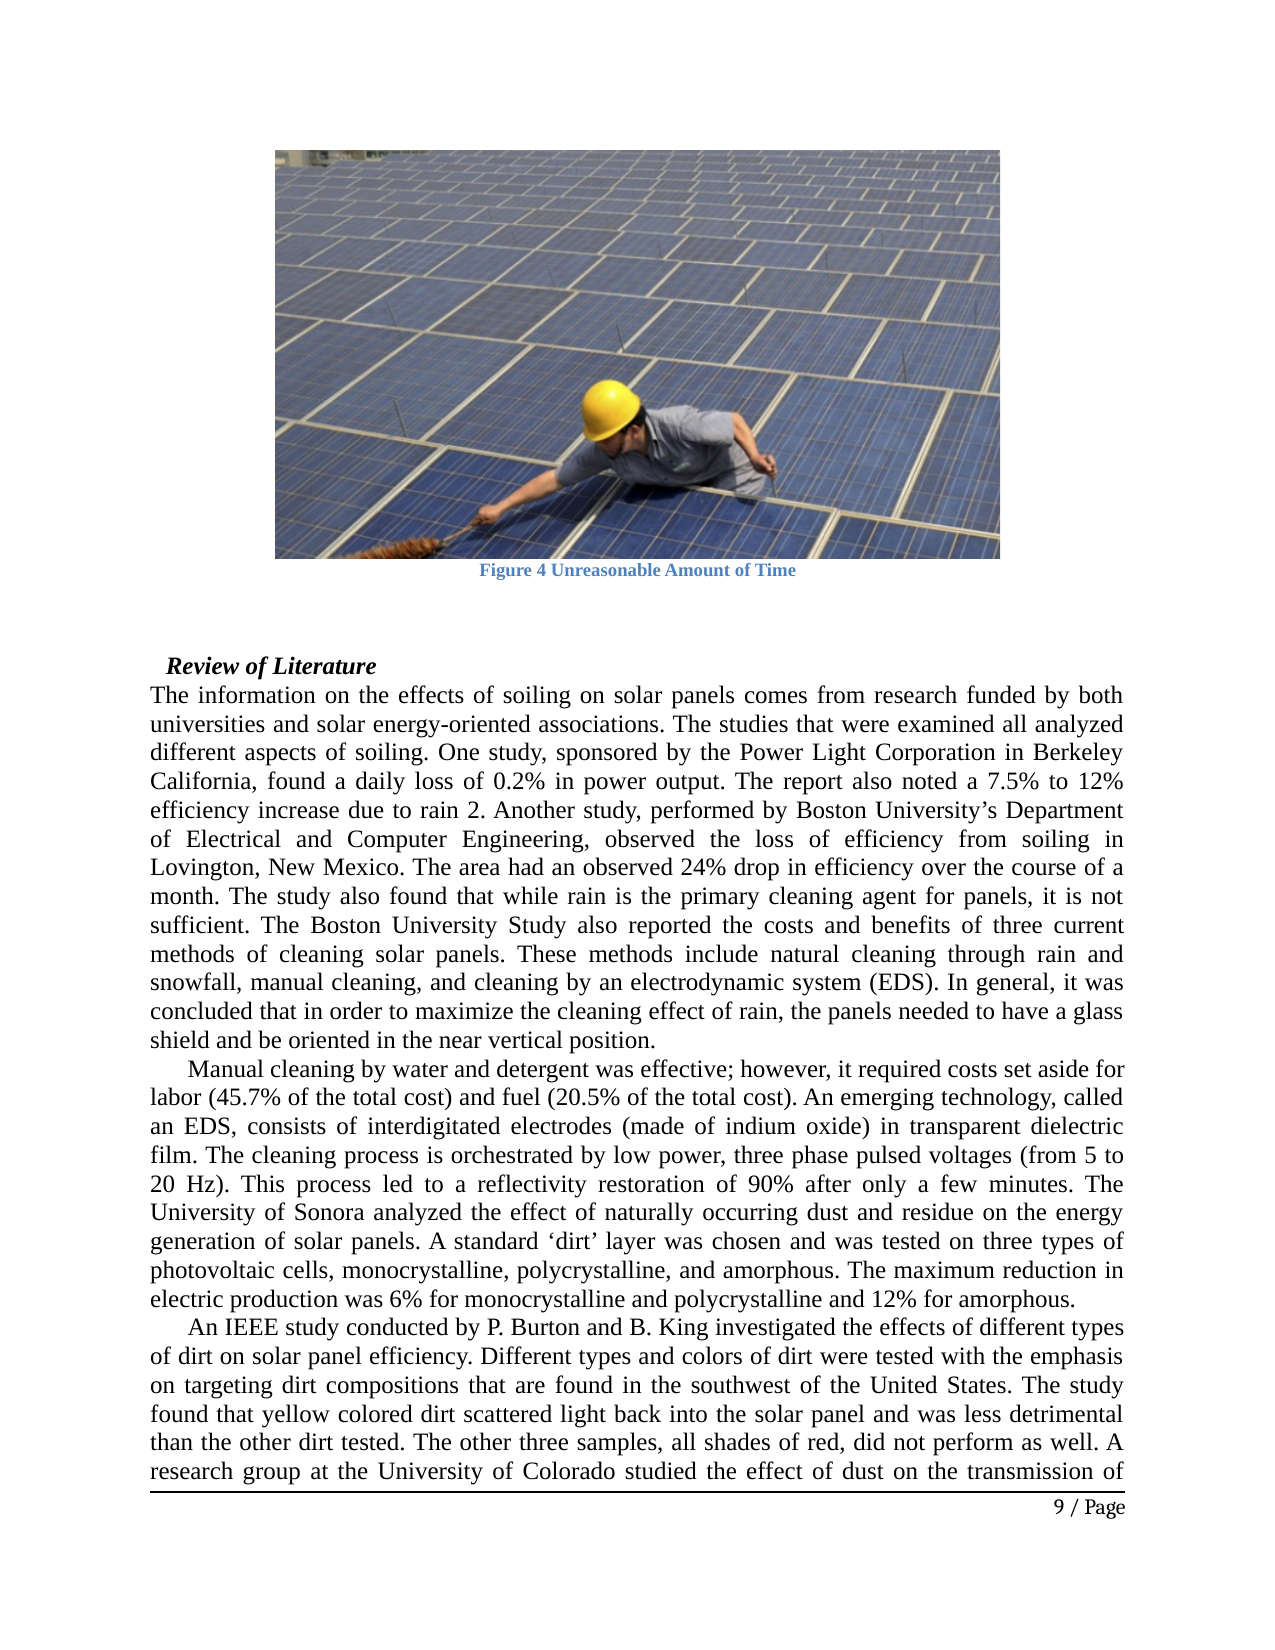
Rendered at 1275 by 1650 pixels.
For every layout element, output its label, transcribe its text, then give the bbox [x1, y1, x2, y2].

text Manual cleaning by water and detergent was effective; however, it required costs set aside for labor (45.7% of the total cost) and fuel (20.5% of the total cost). An emerging technology, called an EDS, consists of interdigitated electrodes (made of indium oxide) in transparent dielectric film. The cleaning process is orchestrated by low power, three phase pulsed voltages (from 5 to 20 Hz). This process led to a reflectivity restoration of 90% after only a few minutes. The University of Sonora analyzed the effect of naturally occurring dust and residue on the energy generation of solar panels. A standard ‘dirt’ layer was chosen and was tested on three types of photovoltaic cells, monocrystalline, polycrystalline, and amorphous. The maximum reduction in electric production was 6% for monocrystalline and polycrystalline and 12% for amorphous. [150, 1054, 1125, 1312]
text The information on the effects of soiling on solar panels comes from research funded by both universities and solar energy-oriented associations. The studies that were examined all analyzed different aspects of soiling. One study, sponsored by the Power Light Corporation in Berkeley California, found a daily loss of 0.2% in power output. The report also noted a 7.5% to 12% efficiency increase due to rain 2. Another study, performed by Boston University’s Department of Electrical and Computer Engineering, observed the loss of efficiency from soiling in Lovington, New Mexico. The area had an observed 24% drop in efficiency over the course of a month. The study also found that while rain is the primary cleaning agent for panels, it is not sufficient. The Boston University Study also reported the costs and benefits of three current methods of cleaning solar panels. These methods include natural cleaning through rain and snowfall, manual cleaning, and cleaning by an electrodynamic system (EDS). In general, it was concluded that in order to maximize the cleaning effect of rain, the panels needed to have a glass shield and be oriented in the near vertical position. [150, 680, 1125, 1054]
subtitle Review of Literature [159, 651, 1125, 680]
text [150, 1312, 1125, 1485]
picture [275, 150, 1001, 559]
